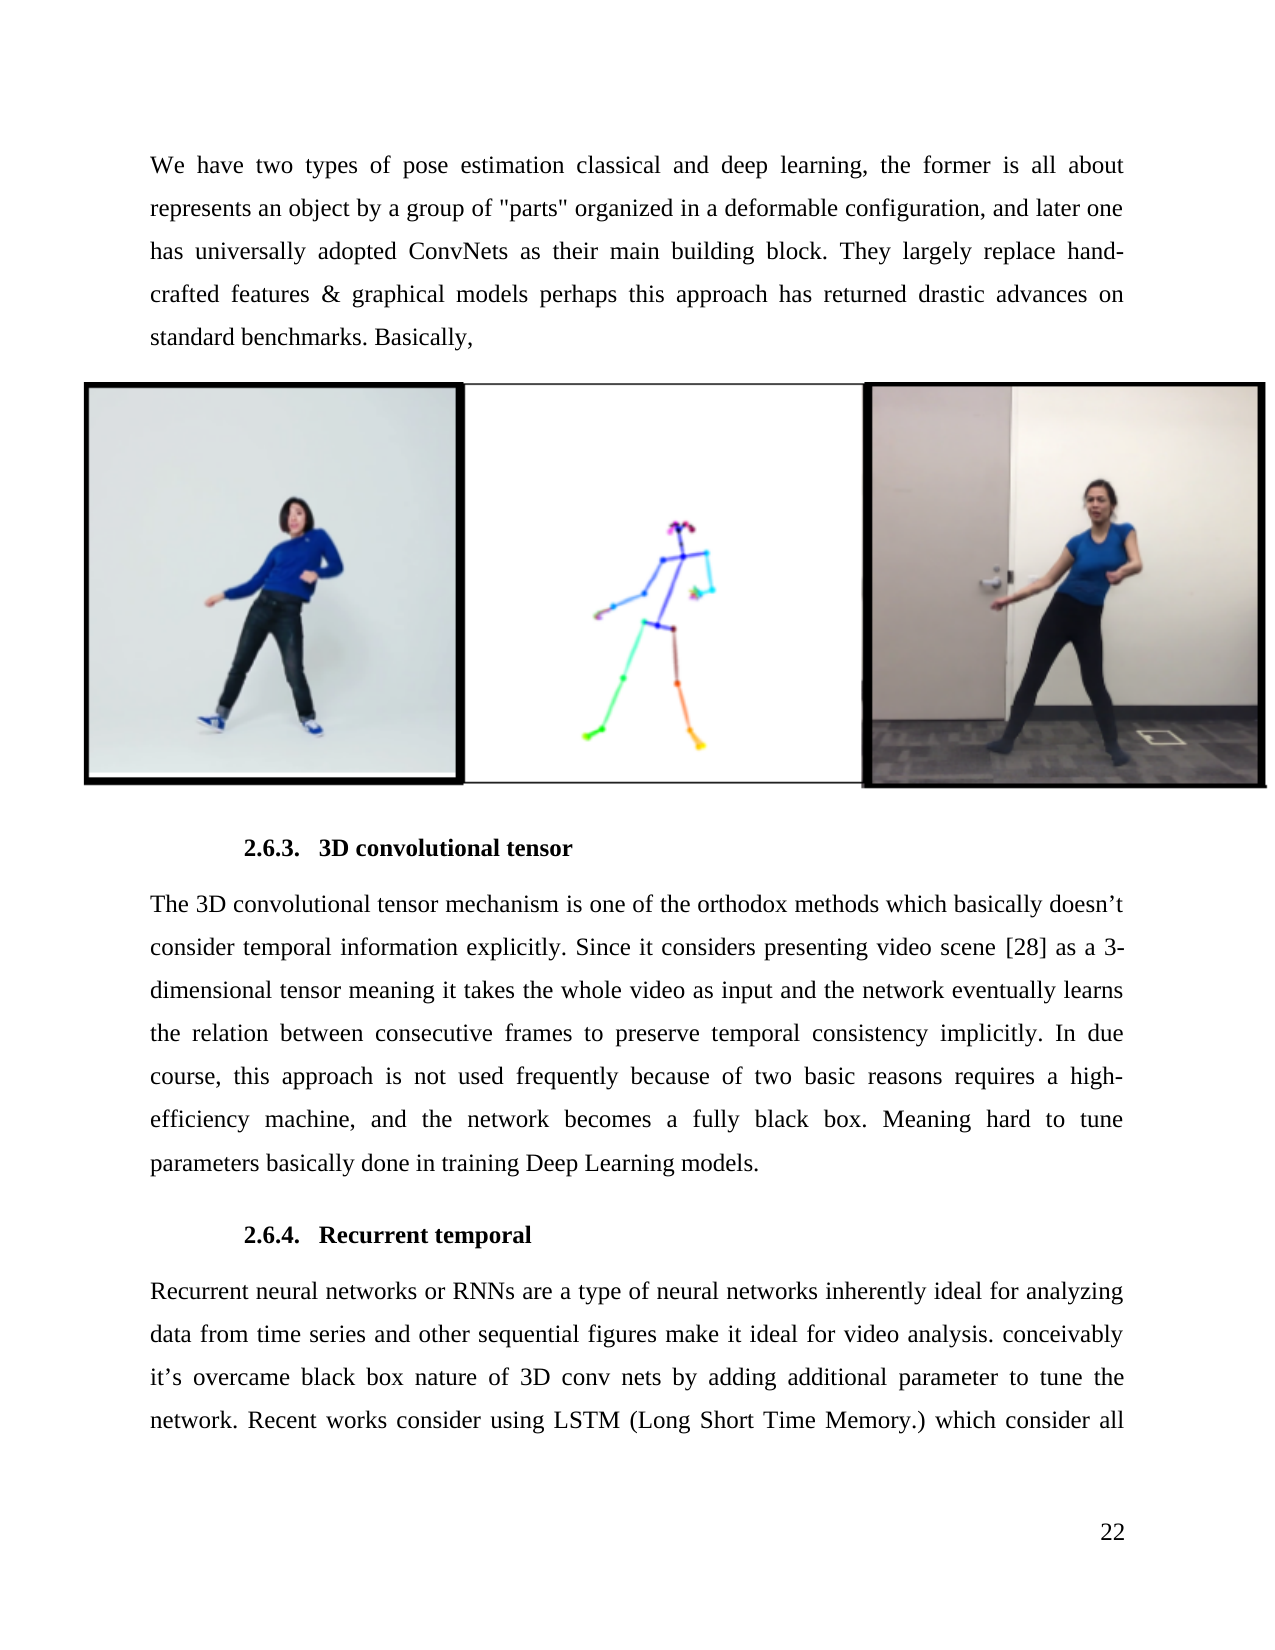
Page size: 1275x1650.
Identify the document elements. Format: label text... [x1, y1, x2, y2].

picture [83, 382, 1275, 790]
text We have two types of pose estimation classical and deep learning, the former is all about represents an object by a group of "parts" organized in a deformable configuration, and later one has universally adopted ConvNets as their main building block. They largely replace hand-crafted features & graphical models perhaps this approach has returned drastic advances on standard benchmarks. Basically, [150, 150, 1125, 351]
subtitle Recurrent temporal [244, 1220, 1125, 1249]
subtitle 3D convolutional tensor [244, 790, 1125, 862]
text The 3D convolutional tensor mechanism is one of the orthodox methods which basically doesn’t consider temporal information explicitly. Since it considers presenting video scene [28] as a 3-dimensional tensor meaning it takes the whole video as input and the network eventually learns the relation between consecutive frames to preserve temporal consistency implicitly. In due course, this approach is not used frequently because of two basic reasons requires a high-efficiency machine, and the network becomes a fully black box. Meaning hard to tune parameters basically done in training Deep Learning models. [150, 889, 1125, 1176]
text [150, 1276, 1125, 1434]
